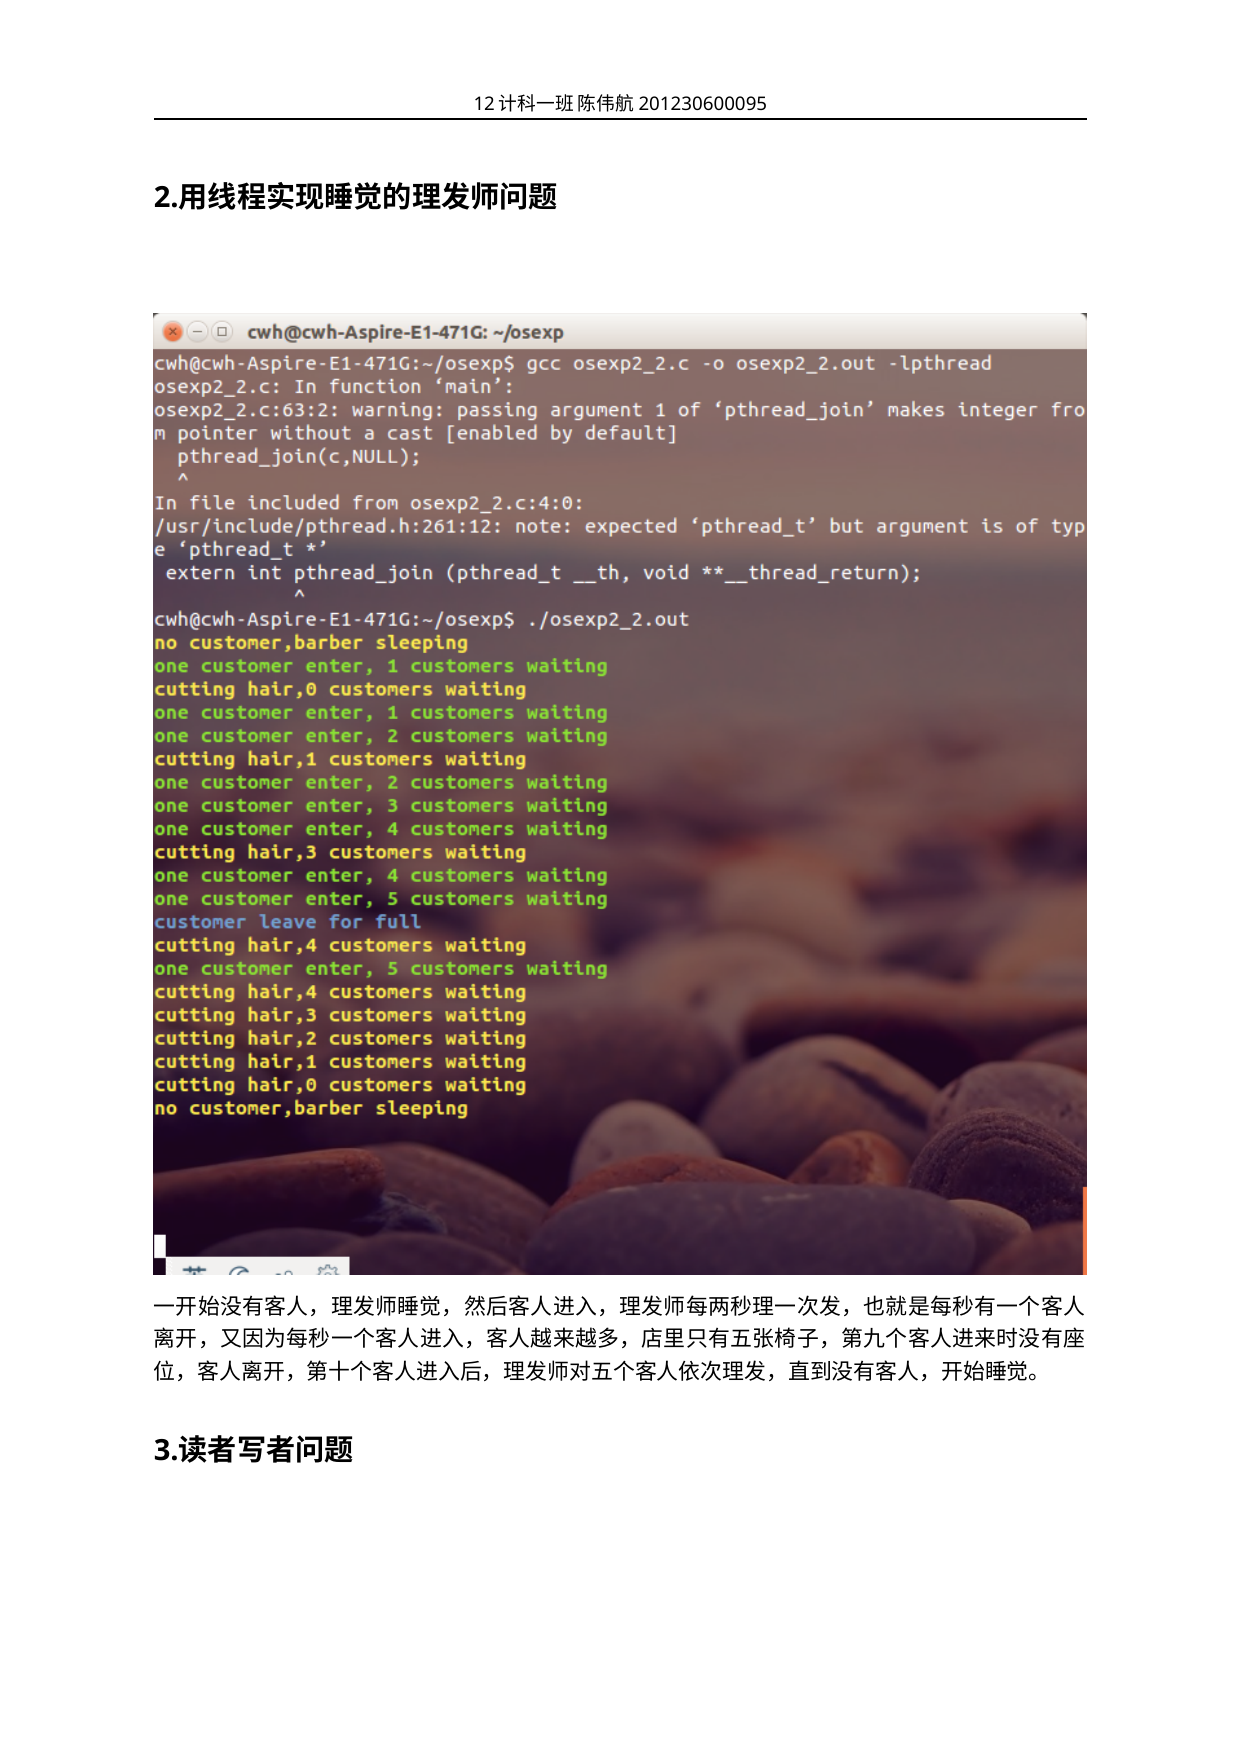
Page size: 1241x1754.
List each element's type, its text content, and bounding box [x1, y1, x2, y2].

picture [153, 313, 1087, 1275]
subtitle 3.读者写者问题 [153, 1415, 1087, 1480]
subtitle 2.用线程实现睡觉的理发师问题 [153, 162, 1087, 227]
text 一开始没有客人，理发师睡觉，然后客人进入，理发师每两秒理一次发，也就是每秒有一个客人离开，又因为每秒一个客人进入，客人越来越多，店里只有五张椅子，第九个客人进来时没有座位，客人离开，第十个客人进入后，理发师对五个客人依次理发，直到没有客人，开始睡觉。 [153, 1288, 1087, 1386]
